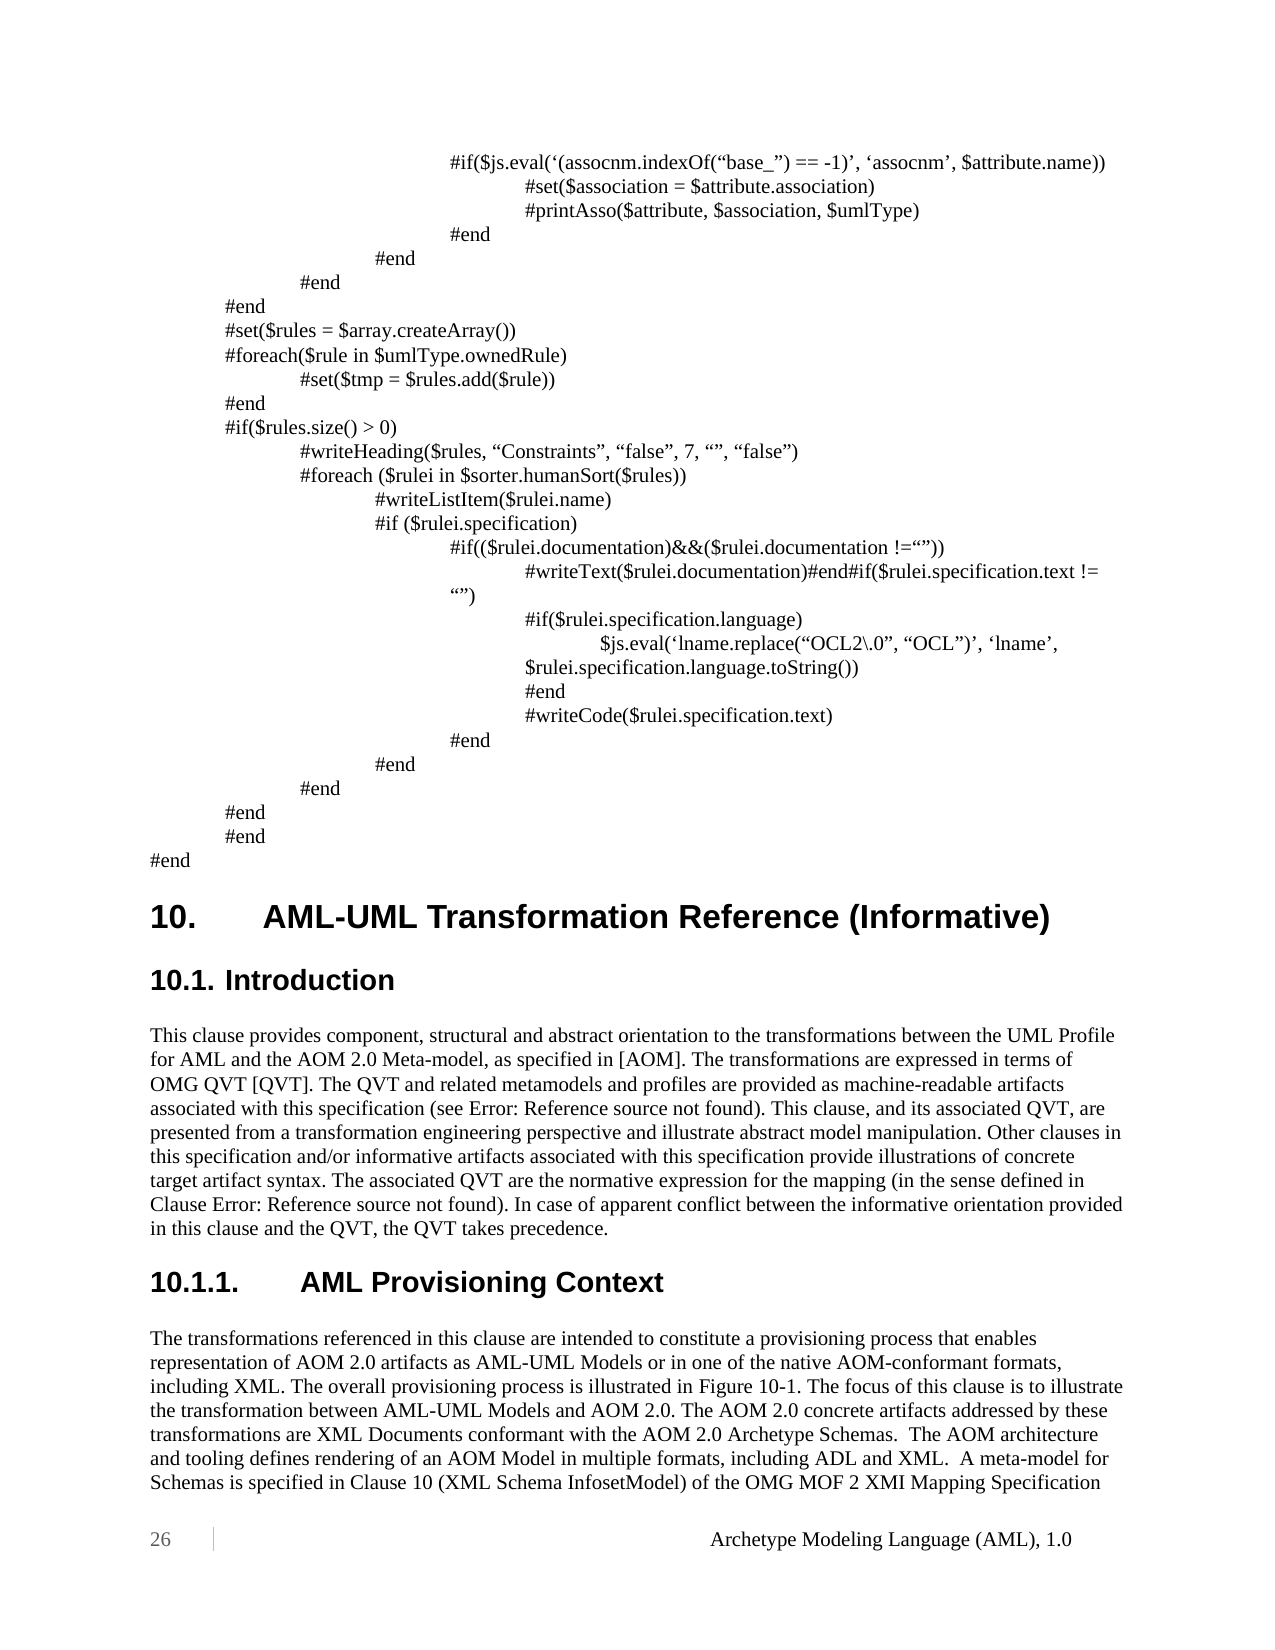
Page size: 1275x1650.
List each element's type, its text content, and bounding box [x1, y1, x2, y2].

text #foreach($rule in $umlType.ownedRule) [150, 342, 1125, 367]
text #set($rules = $array.createArray()) [150, 318, 1125, 342]
text #if($js.eval(‘(assocnm.indexOf(“base_”) == -1)’, ‘assocnm’, $attribute.name)) [375, 150, 1125, 174]
text #end [150, 294, 1125, 318]
text #end [300, 776, 1125, 800]
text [150, 1326, 1125, 1494]
text #end [300, 752, 1125, 776]
subtitle AML-UML Transformation Reference (Informative) [150, 897, 1125, 936]
text #if(($rulei.documentation)&&($rulei.documentation !=“”)) [375, 535, 1125, 559]
text #if ($rulei.specification) [300, 511, 1125, 535]
text #writeHeading($rules, “Constraints”, “false”, 7, “”, “false”) [225, 439, 1125, 463]
subtitle AML Provisioning Context [150, 1265, 1125, 1299]
text #foreach ($rulei in $sorter.humanSort($rules)) [225, 463, 1125, 487]
text #writeListItem($rulei.name) [300, 487, 1125, 511]
text #end [375, 727, 1125, 752]
text #end [150, 391, 1125, 415]
text #end [375, 246, 1125, 270]
text #writeCode($rulei.specification.text) [525, 703, 1125, 727]
text #writeText($rulei.documentation)#end#if($rulei.specification.text != “”) [450, 559, 1125, 607]
text #end [225, 270, 1125, 294]
text #end [150, 824, 1125, 848]
text #if($rules.size() > 0) [150, 415, 1125, 439]
text #end [150, 800, 1125, 824]
text $js.eval(‘lname.replace(“OCL2\.0”, “OCL”)’, ‘lname’, $rulei.specification.language.toString()) [525, 631, 1125, 679]
text #end [375, 222, 1125, 246]
text #end [150, 848, 1125, 872]
text #set($association = $attribute.association) [450, 174, 1125, 198]
text #set($tmp = $rules.add($rule)) [225, 367, 1125, 391]
text #printAsso($attribute, $association, $umlType) [450, 198, 1125, 222]
text #end [525, 679, 1125, 703]
text #if($rulei.specification.language) [450, 607, 1125, 631]
subtitle Introduction [150, 963, 1125, 996]
